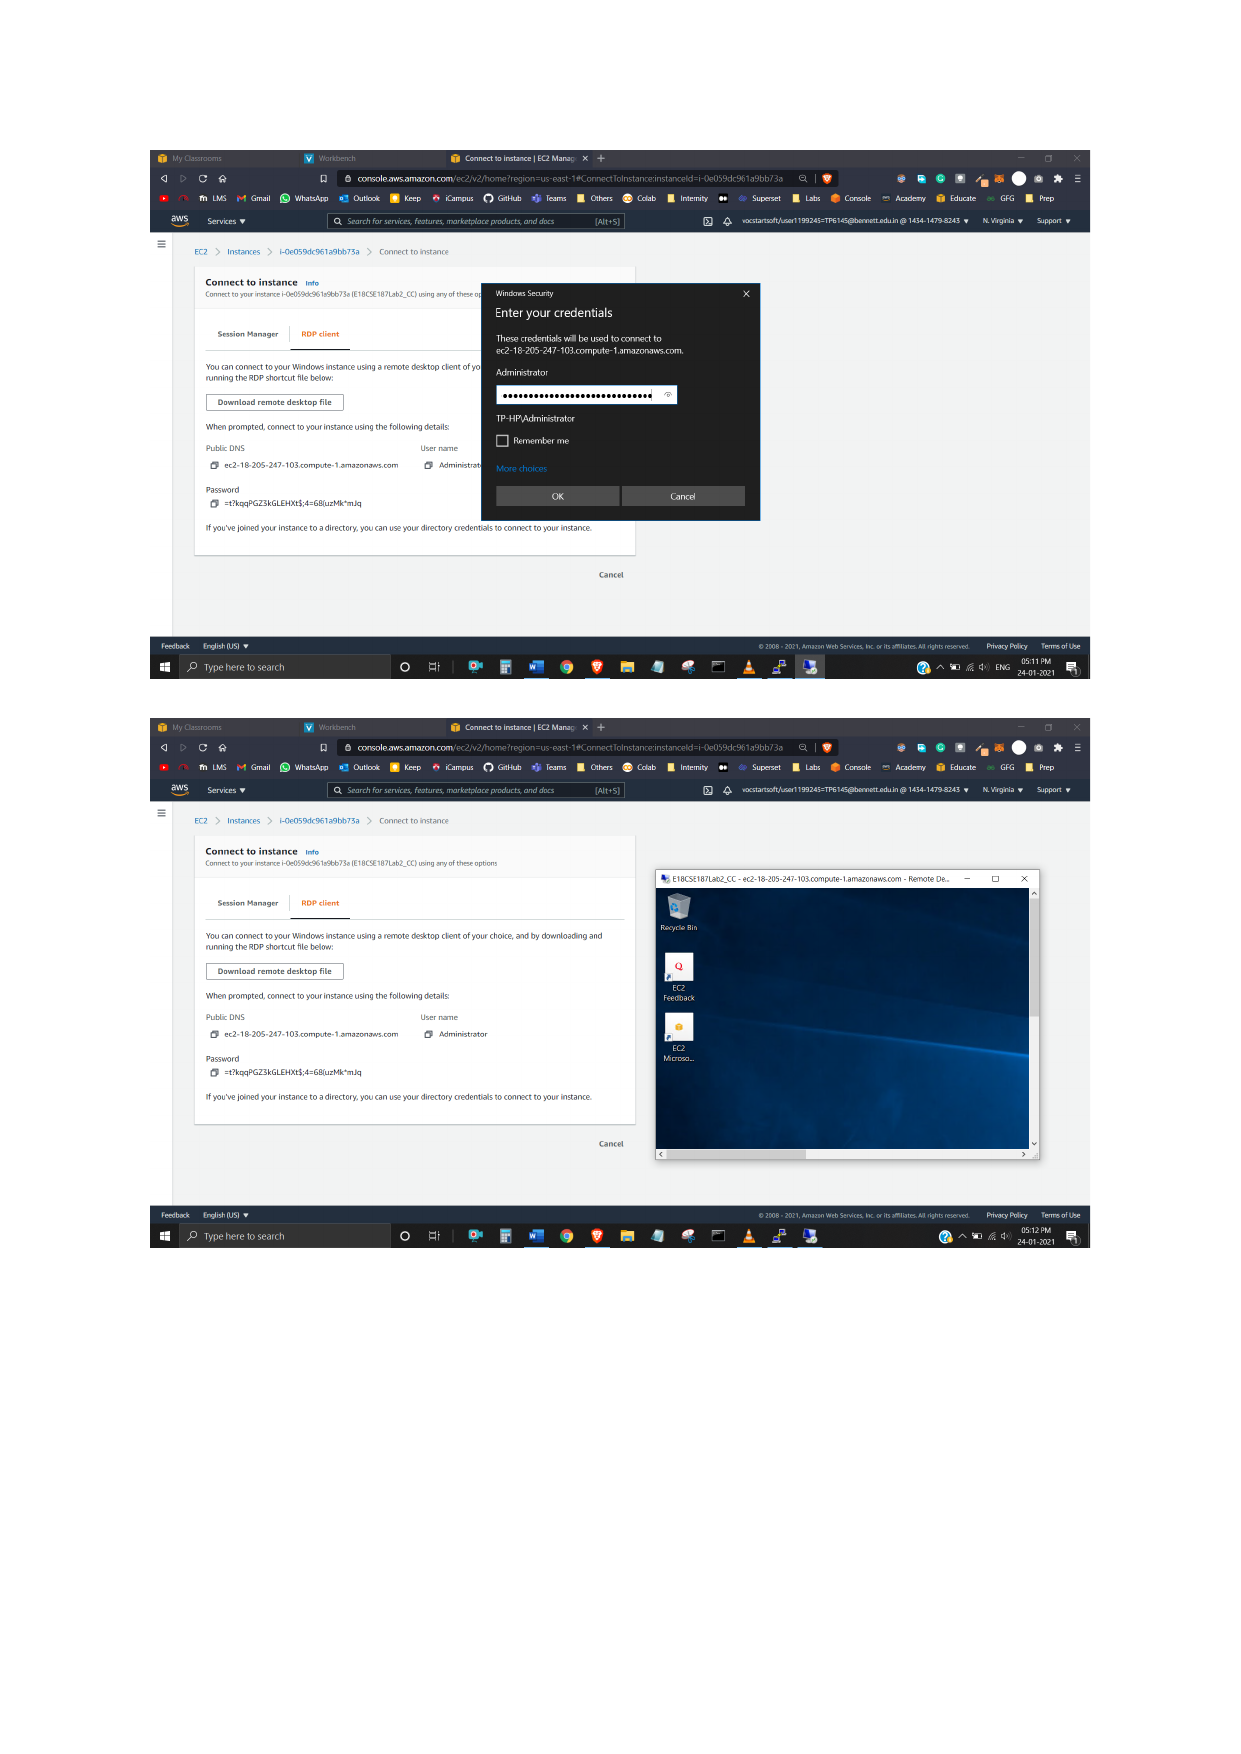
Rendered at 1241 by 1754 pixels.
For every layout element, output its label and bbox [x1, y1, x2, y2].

picture [150, 150, 1091, 679]
picture [150, 718, 1091, 1248]
